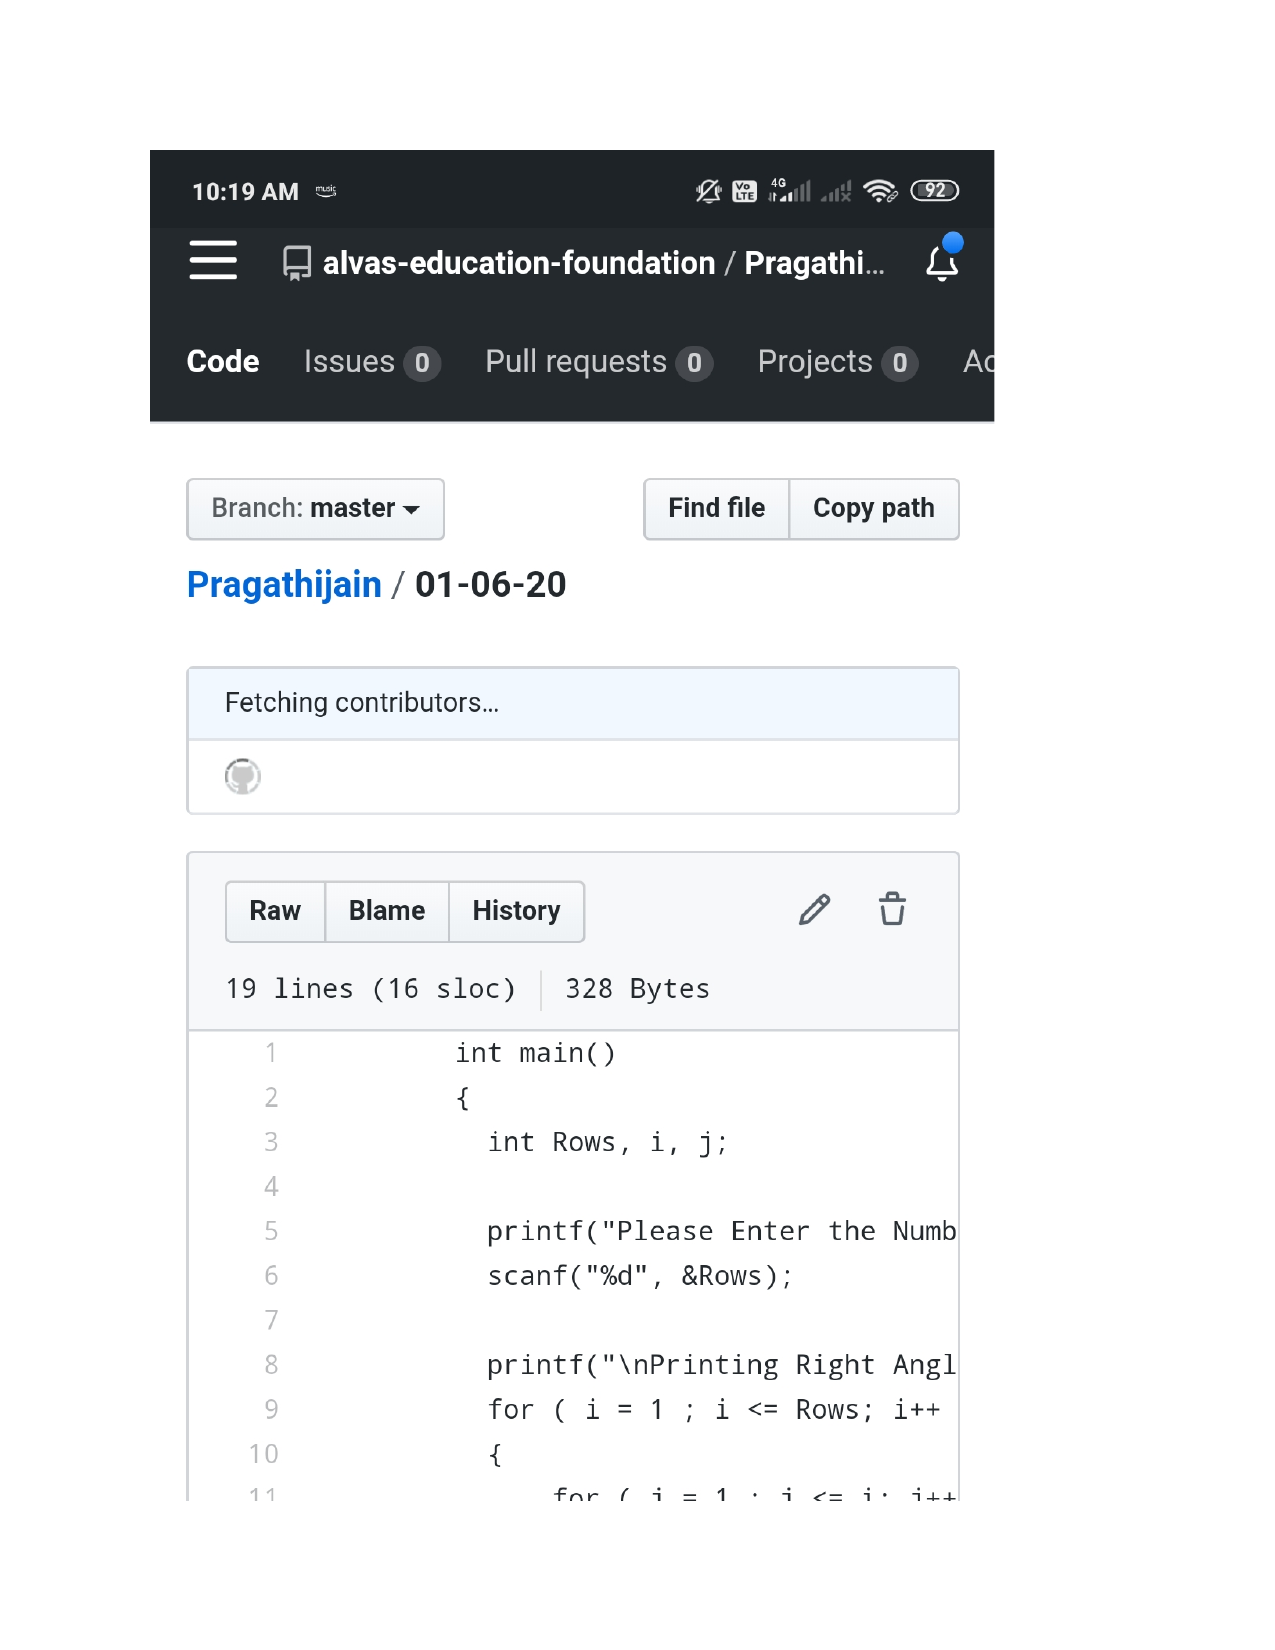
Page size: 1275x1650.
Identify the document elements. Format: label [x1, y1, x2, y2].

picture [150, 150, 995, 1501]
